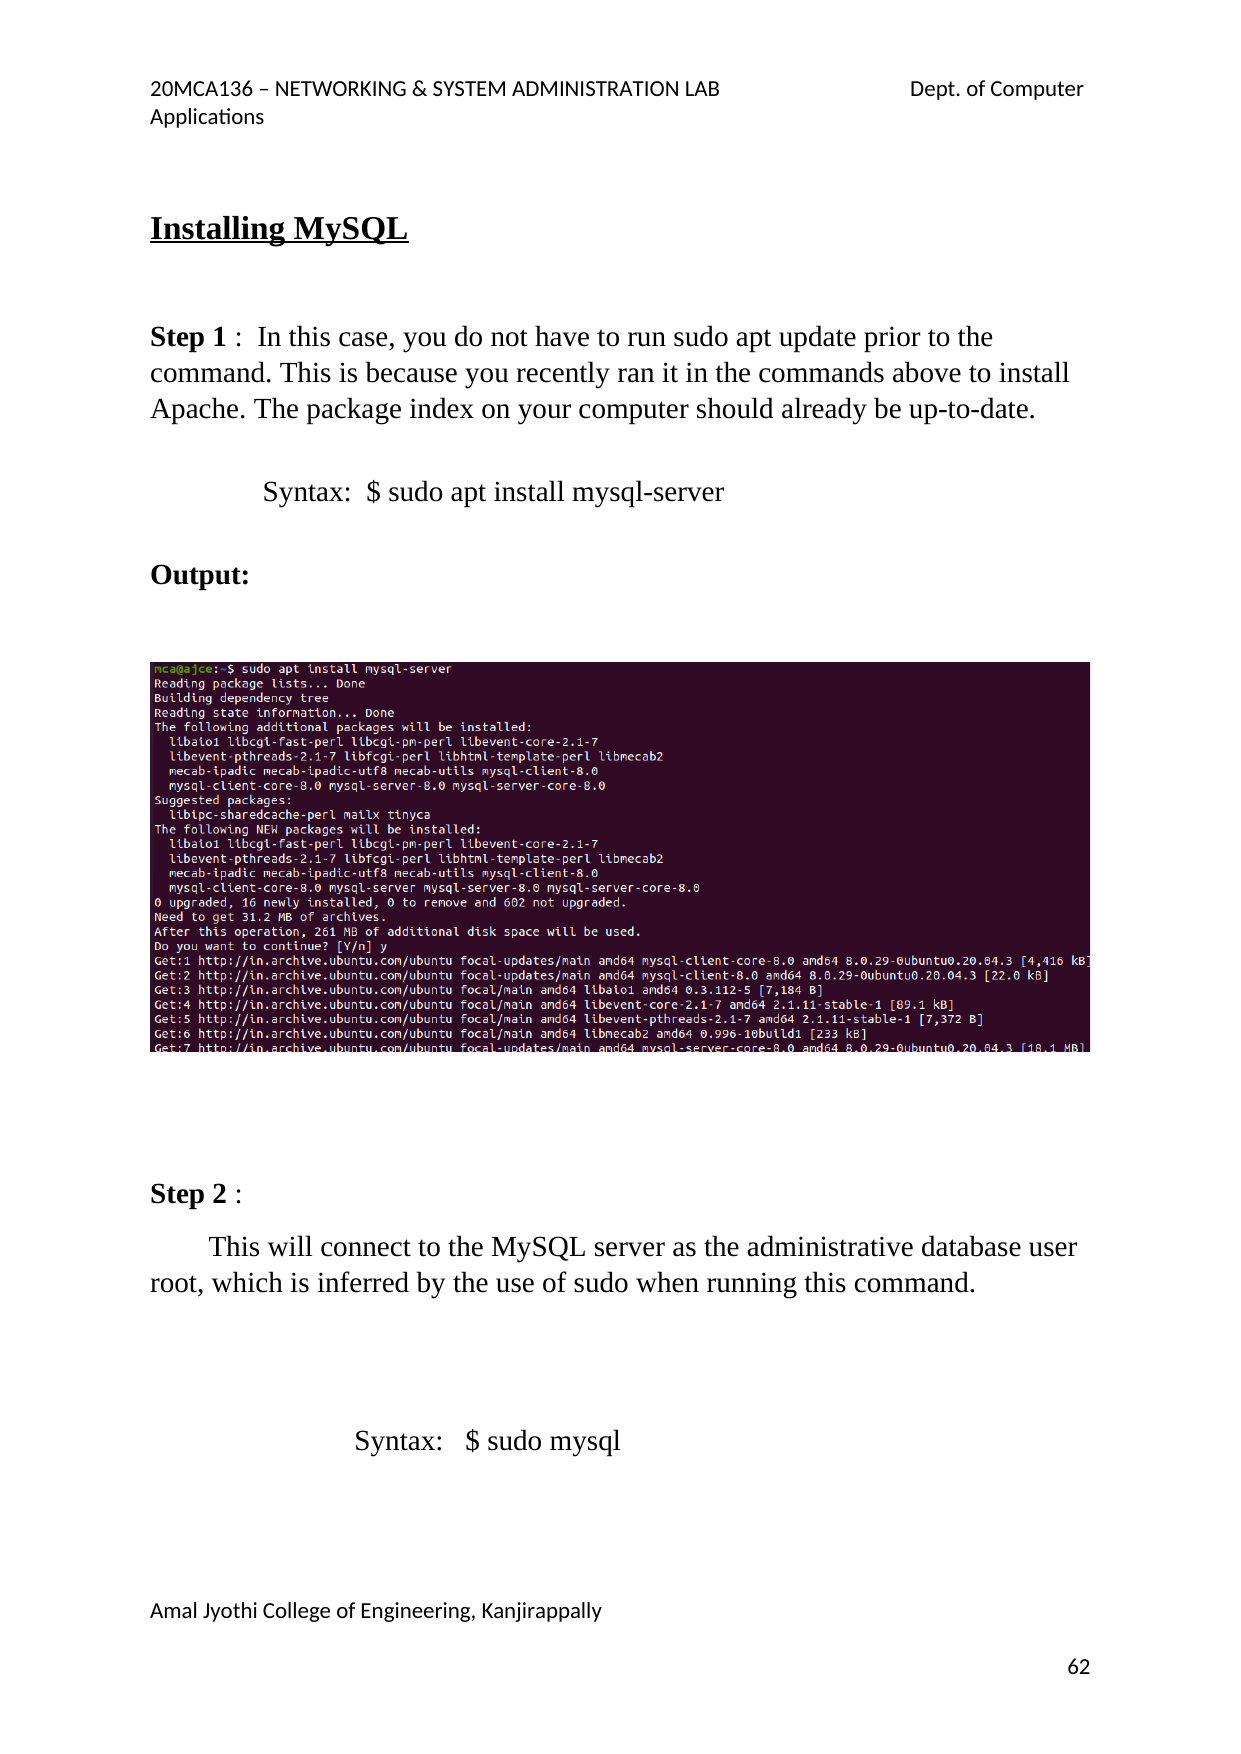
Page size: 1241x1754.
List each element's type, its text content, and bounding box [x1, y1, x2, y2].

text Syntax: $ sudo apt install mysql-server [388, 474, 1090, 508]
text Syntax: $ sudo mysql [150, 1423, 458, 1457]
text This will connect to the MySQL server as the administrative database user root, which is inferred by the use of sudo when running this command. [150, 1229, 1090, 1298]
text Step 2 : [150, 1176, 1090, 1209]
picture [150, 662, 1091, 1052]
text Syntax: $ sudo mysql [487, 1423, 1090, 1457]
text Step 1 : In this case, you do not have to run sudo apt update prior to the command. This is because you recently ran it in the commands above to install Apache. The package index on your computer should already be up-to-date. [150, 319, 1090, 425]
text Output: [150, 557, 1090, 591]
text Installing MySQL [150, 208, 1090, 246]
